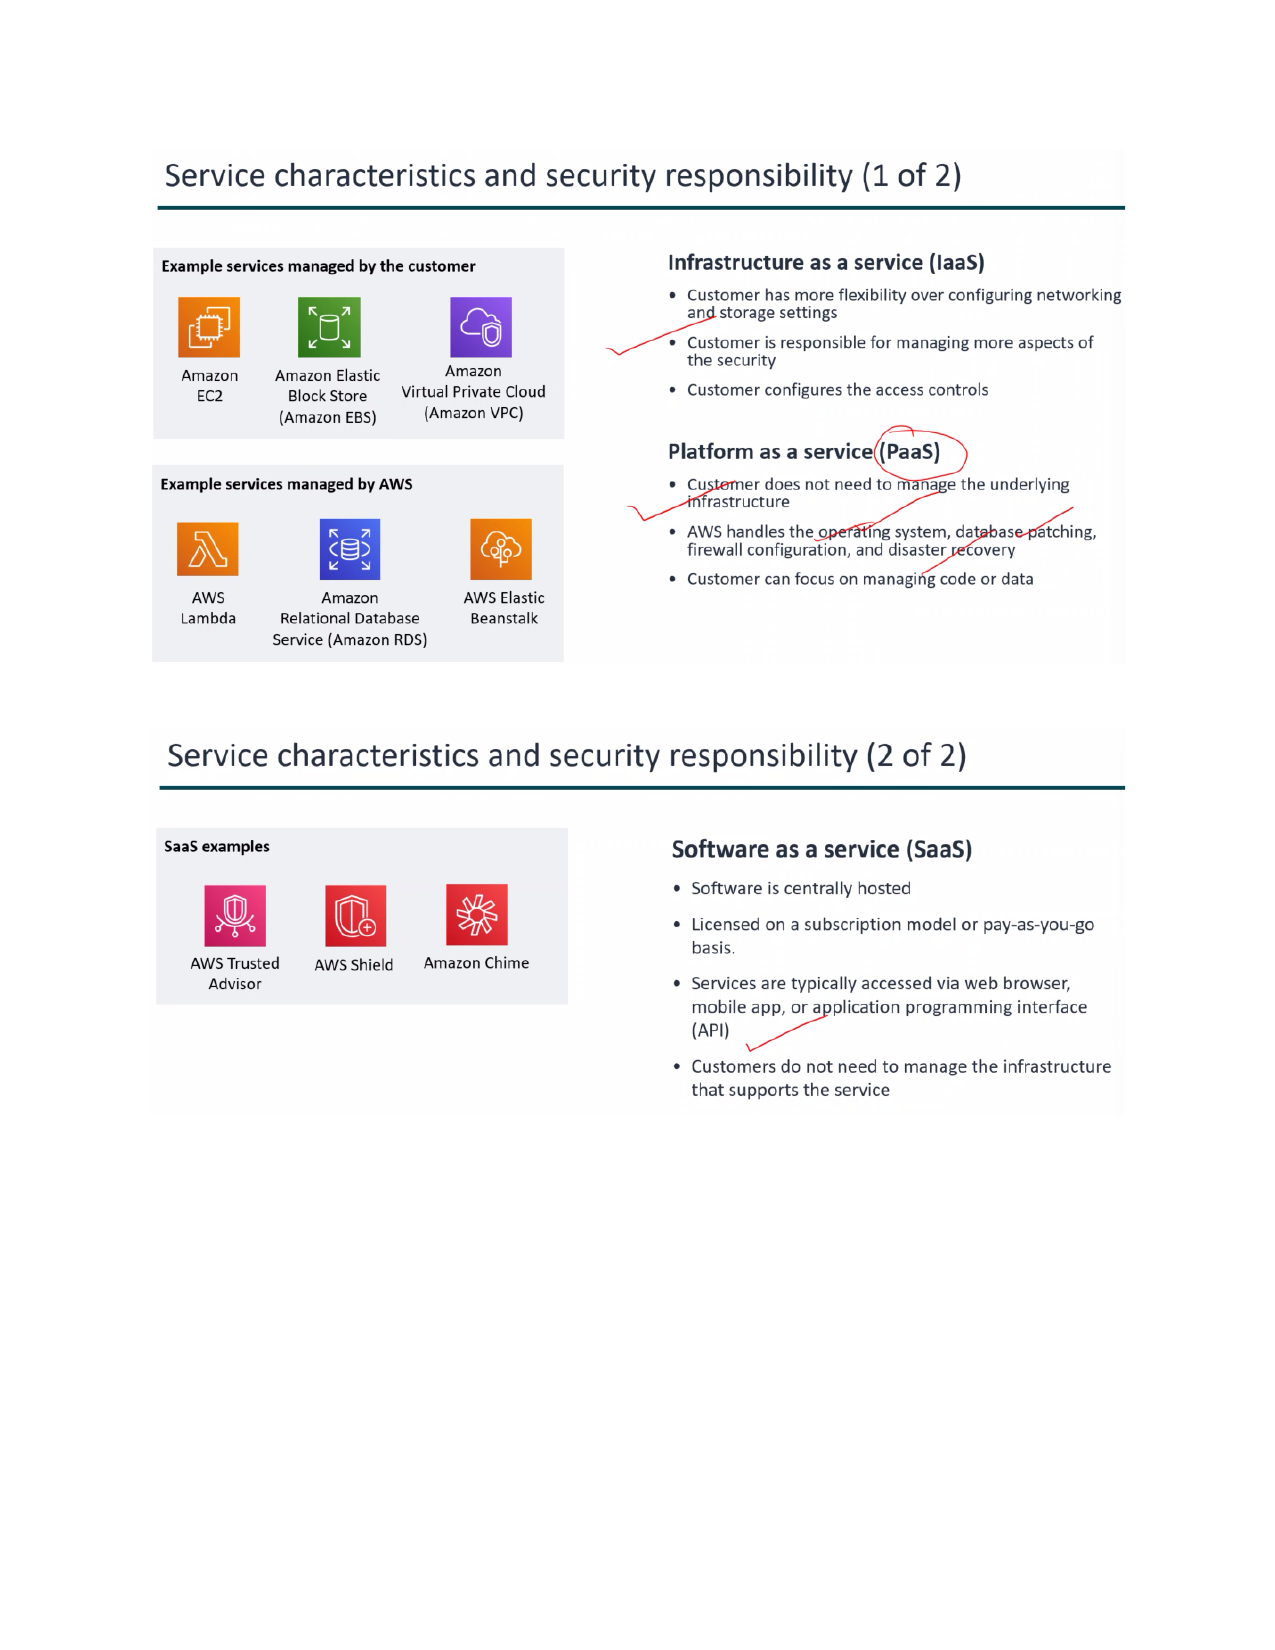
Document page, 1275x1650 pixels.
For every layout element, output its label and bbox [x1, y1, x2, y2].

picture [150, 150, 1125, 664]
picture [150, 729, 1125, 1117]
